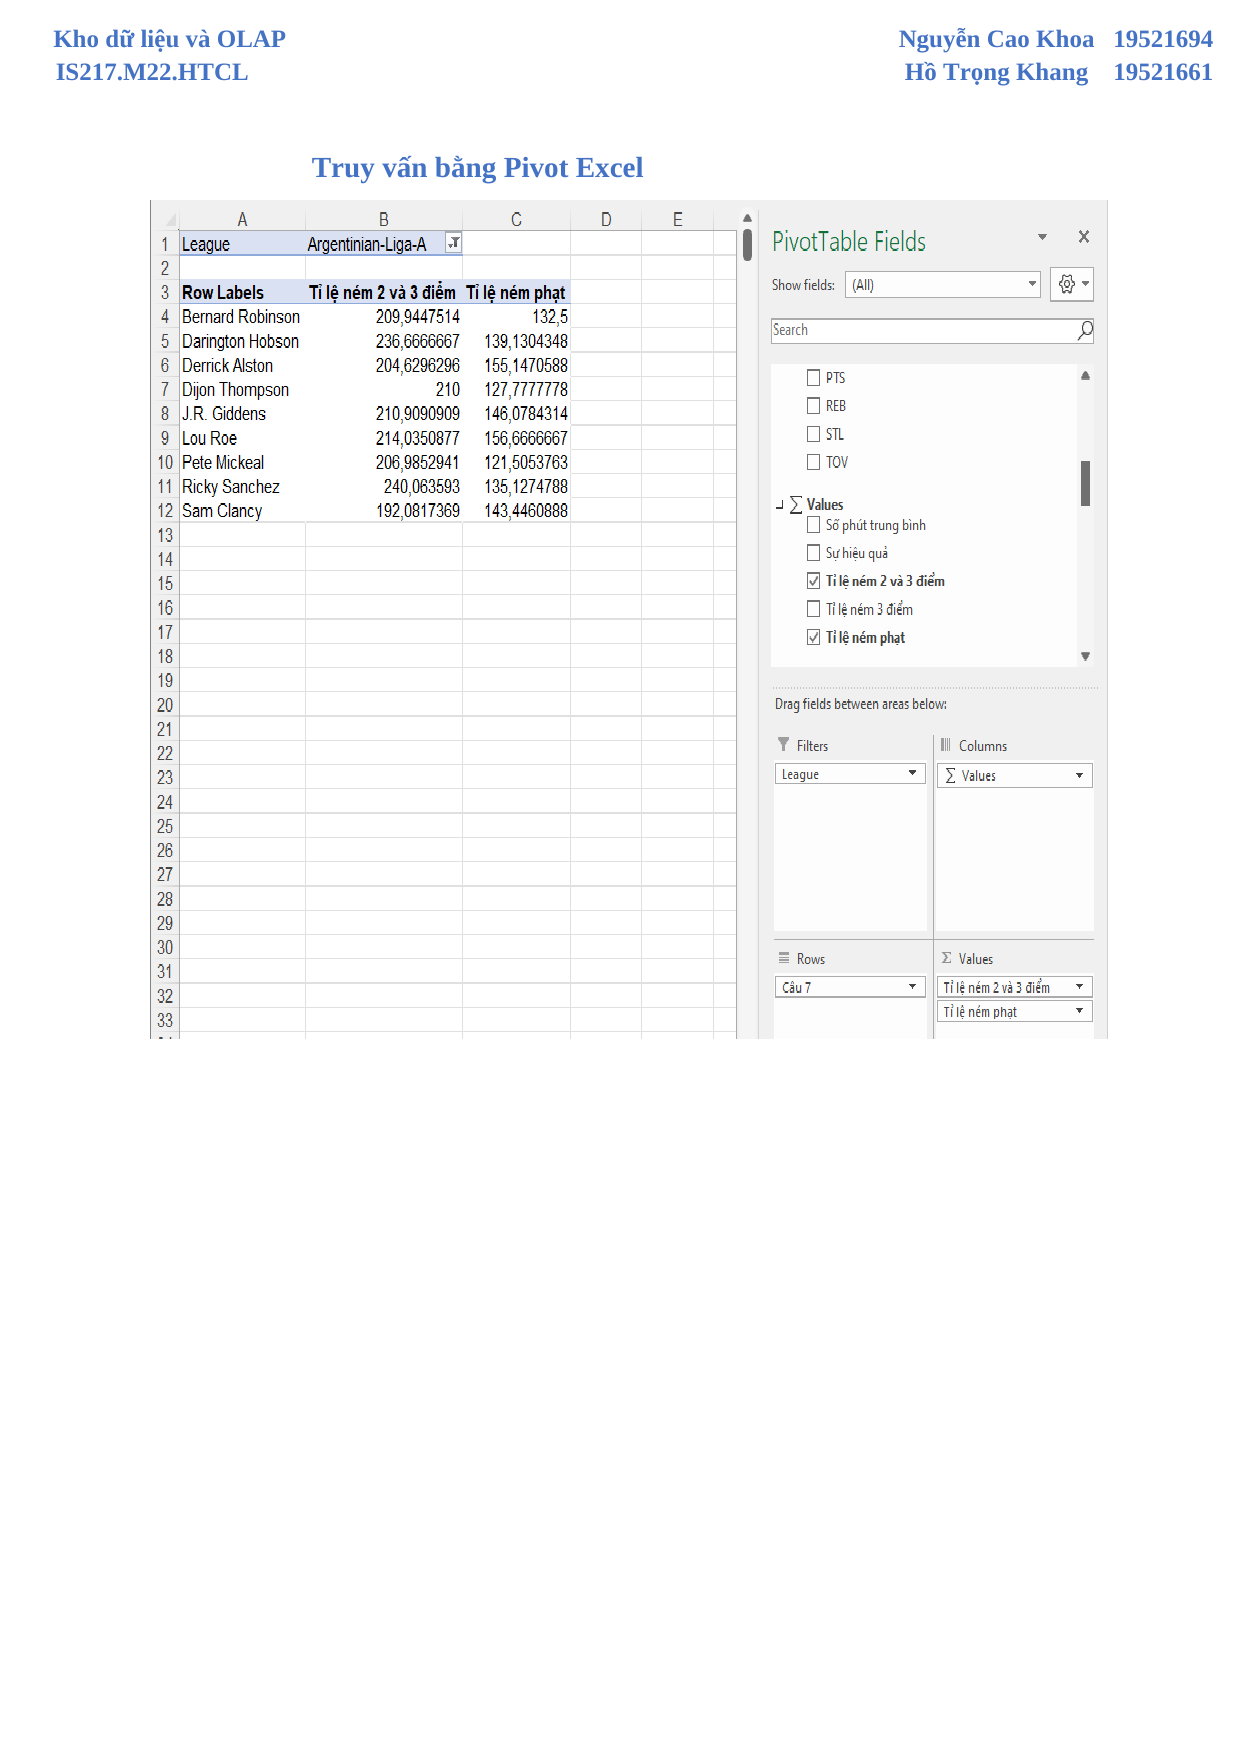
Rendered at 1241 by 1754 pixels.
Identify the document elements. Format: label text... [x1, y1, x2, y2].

subtitle Truy vấn bằng Pivot Excel [274, 150, 1107, 183]
picture [150, 200, 1108, 1039]
